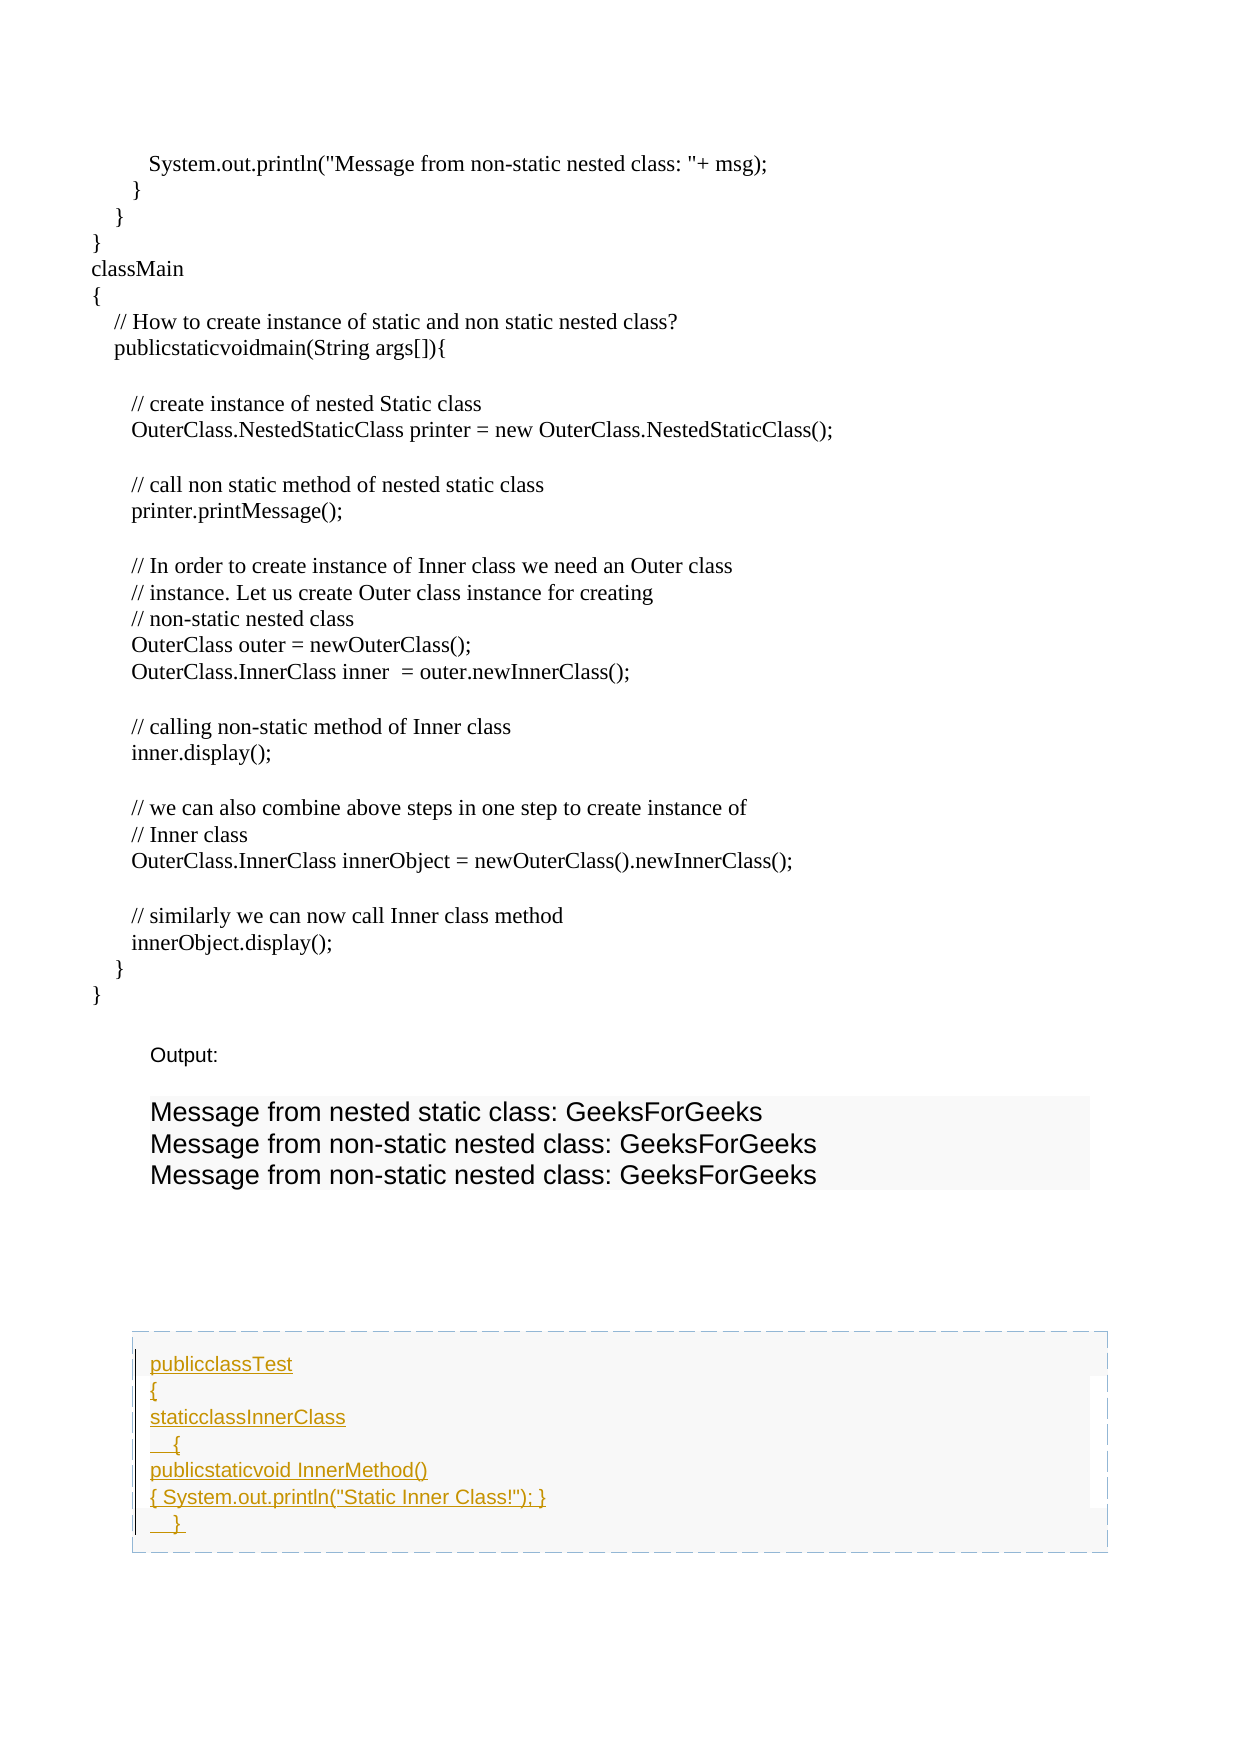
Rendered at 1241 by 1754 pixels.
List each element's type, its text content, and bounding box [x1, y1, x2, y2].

text Message from nested static class: GeeksForGeeks [150, 1096, 1090, 1128]
text Message from non-static nested class: GeeksForGeeks [150, 1128, 1090, 1159]
text Message from non-static nested class: GeeksForGeeks [150, 1159, 1090, 1190]
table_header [91, 150, 852, 1008]
text Output: [150, 1037, 1090, 1067]
